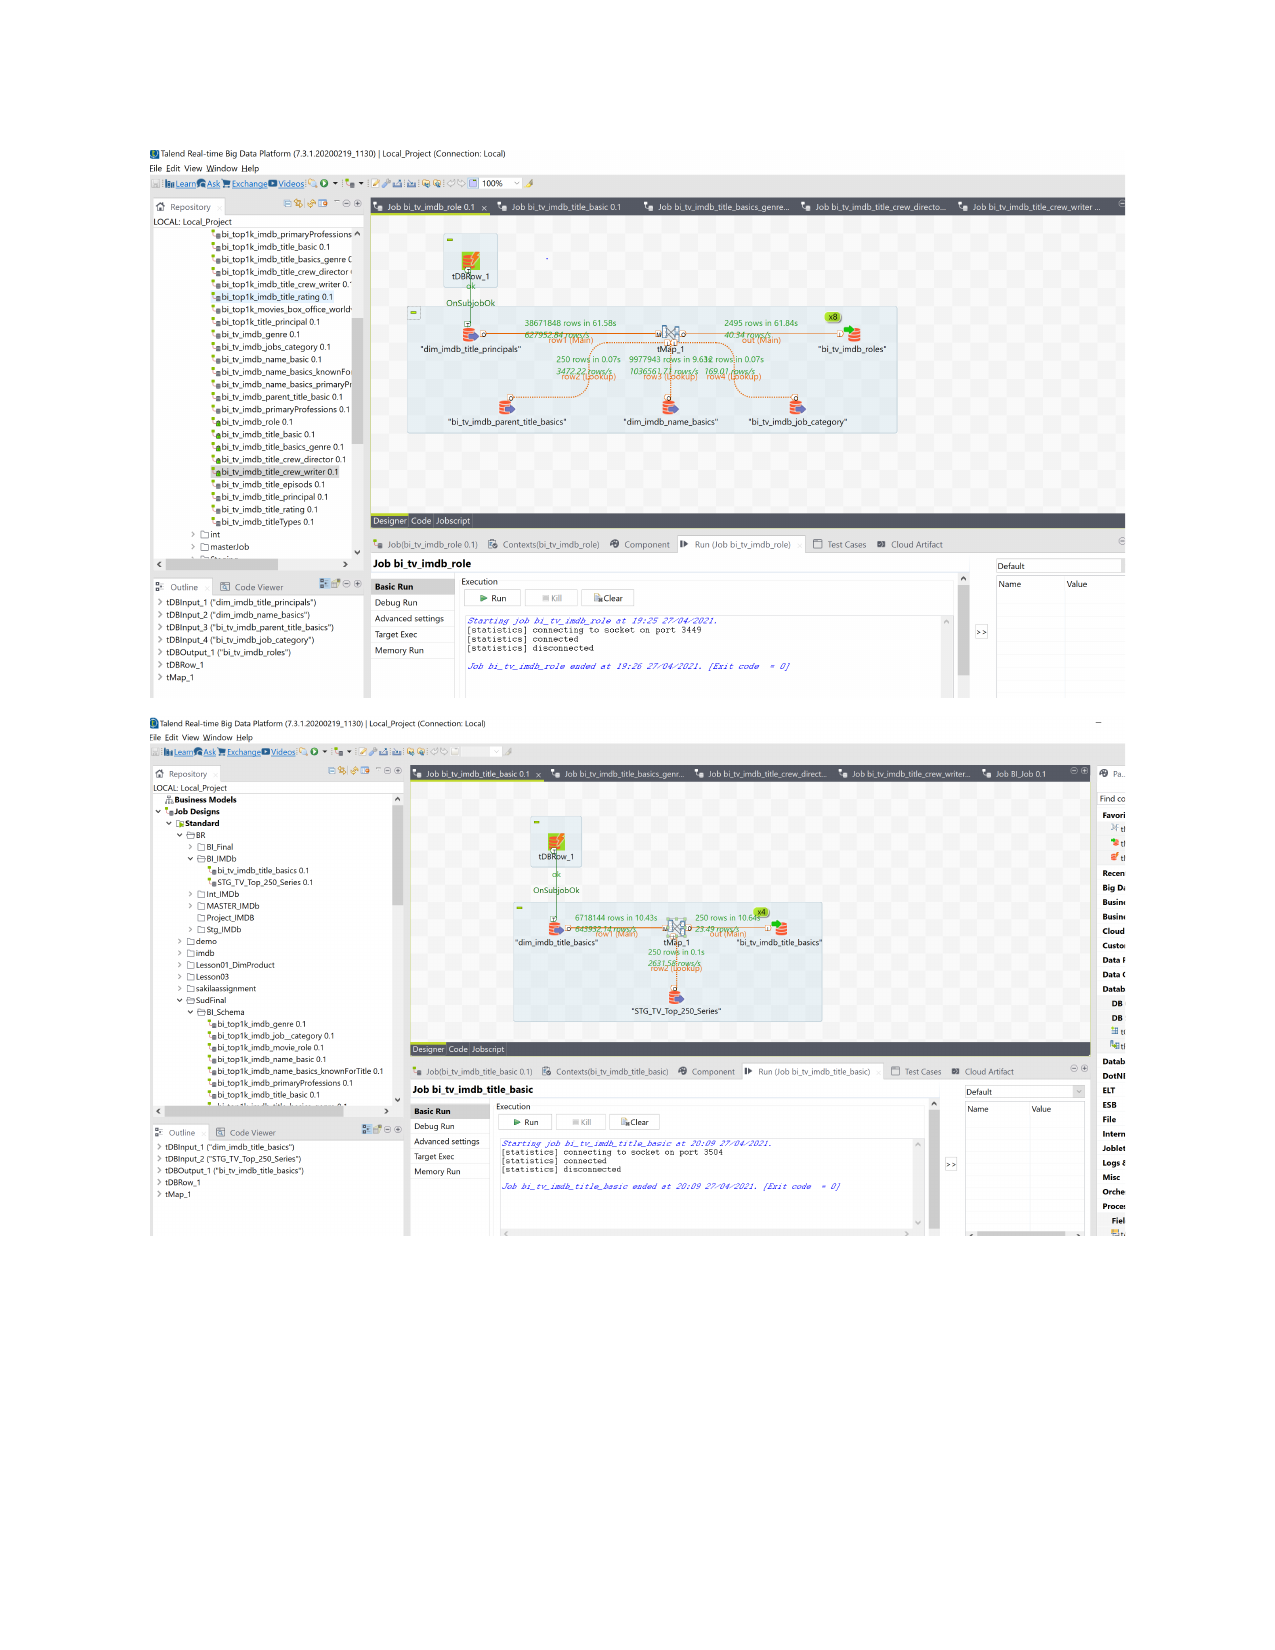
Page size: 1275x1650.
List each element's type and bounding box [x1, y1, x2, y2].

picture [150, 150, 1125, 698]
picture [150, 716, 1125, 1236]
